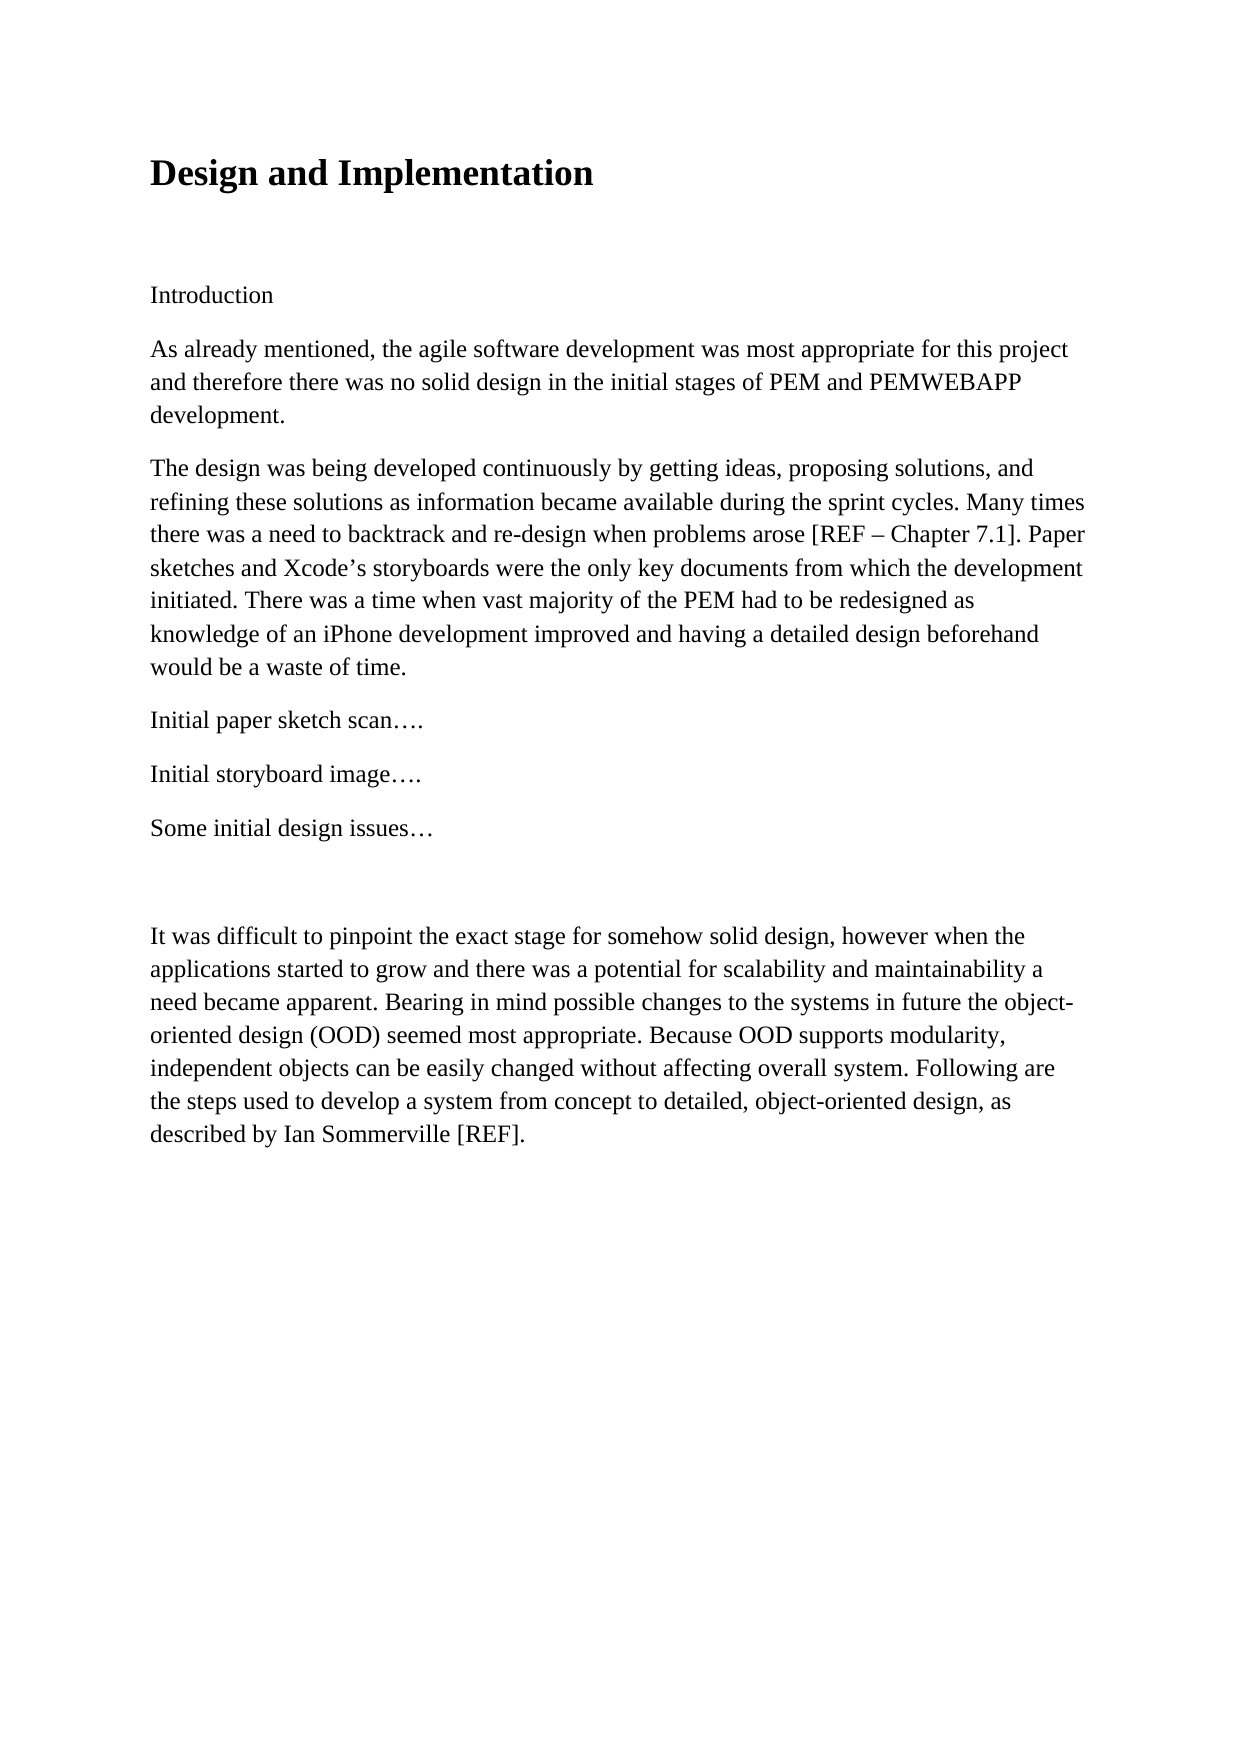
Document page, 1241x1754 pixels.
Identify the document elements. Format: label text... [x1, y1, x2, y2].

text Design and Implementation [150, 150, 1090, 193]
text It was difficult to pinpoint the exact stage for somehow solid design, however when the applications started to grow and there was a potential for scalability and maintainability a need became apparent. Bearing in mind possible changes to the systems in future the object-oriented design (OOD) seemed most appropriate. Because OOD supports modularity, independent objects can be easily changed without affecting overall system. Following are the steps used to develop a system from concept to detailed, object-oriented design, as described by Ian Sommerville [REF]. [150, 921, 1090, 1148]
text As already mentioned, the agile software development was most appropriate for this project and therefore there was no solid design in the initial stages of PEM and PEMWEBAPP development. [150, 334, 1090, 428]
text Initial paper sketch scan…. [150, 706, 1090, 734]
text Introduction [150, 280, 1090, 308]
text The design was being developed continuously by getting ideas, proposing solutions, and refining these solutions as information became available during the sprint cycles. Many times there was a need to backtrack and re-design when problems arose [REF – Chapter 7.1]. Paper sketches and Xcode’s storyboards were the only key documents from which the development initiated. There was a time when vast majority of the PEM had to be redesigned as knowledge of an iPhone development improved and having a detailed design beforehand would be a waste of time. [150, 453, 1090, 680]
text Some initial design issues… [150, 813, 1090, 842]
text Initial storyboard image…. [150, 759, 1090, 788]
